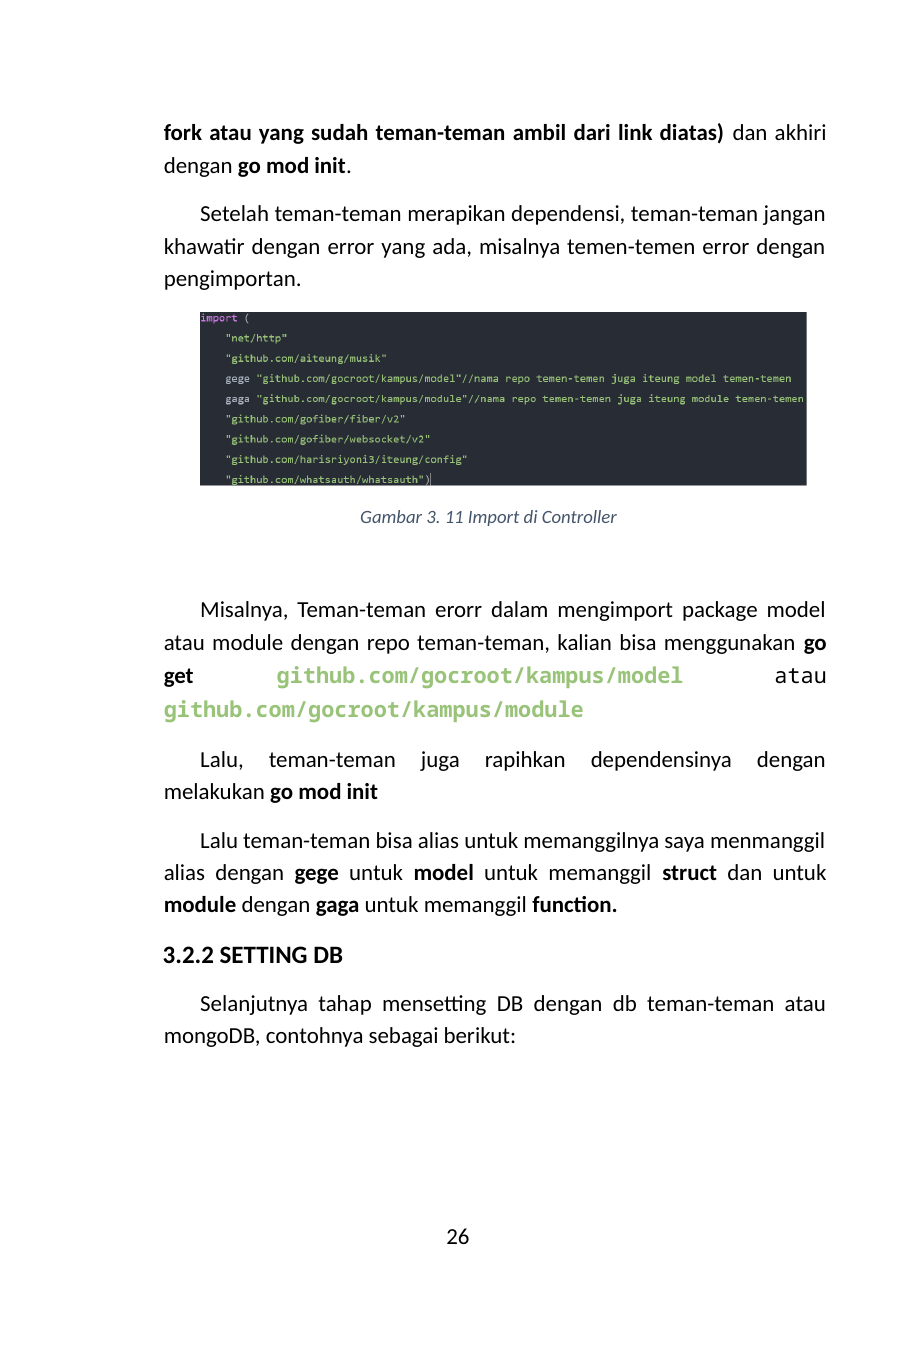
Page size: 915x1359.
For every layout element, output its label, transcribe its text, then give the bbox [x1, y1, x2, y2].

text Lalu, teman-teman juga rapihkan dependensinya dengan melakukan go mod init [163, 745, 826, 805]
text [163, 118, 826, 179]
picture [200, 312, 807, 486]
text Selanjutnya tahap mensetting DB dengan db teman-teman atau mongoDB, contohnya sebagai berikut: [163, 989, 826, 1049]
text Setelah teman-teman merapikan dependensi, teman-teman jangan khawatir dengan error yang ada, misalnya temen-temen error dengan pengimportan. [163, 199, 826, 292]
text Lalu teman-teman bisa alias untuk memanggilnya saya menmanggil alias dengan gege untuk model untuk memanggil struct dan untuk module dengan gaga untuk memanggil function. [163, 826, 826, 918]
subtitle 3.2.2 SETTING DB [88, 939, 826, 970]
text Misalnya, Teman-teman erorr dalam mengimport package model atau module dengan repo teman-teman, kalian bisa menggunakan go get github.com/gocroot/kampus/model atau github.com/gocroot/kampus/module [163, 595, 826, 724]
